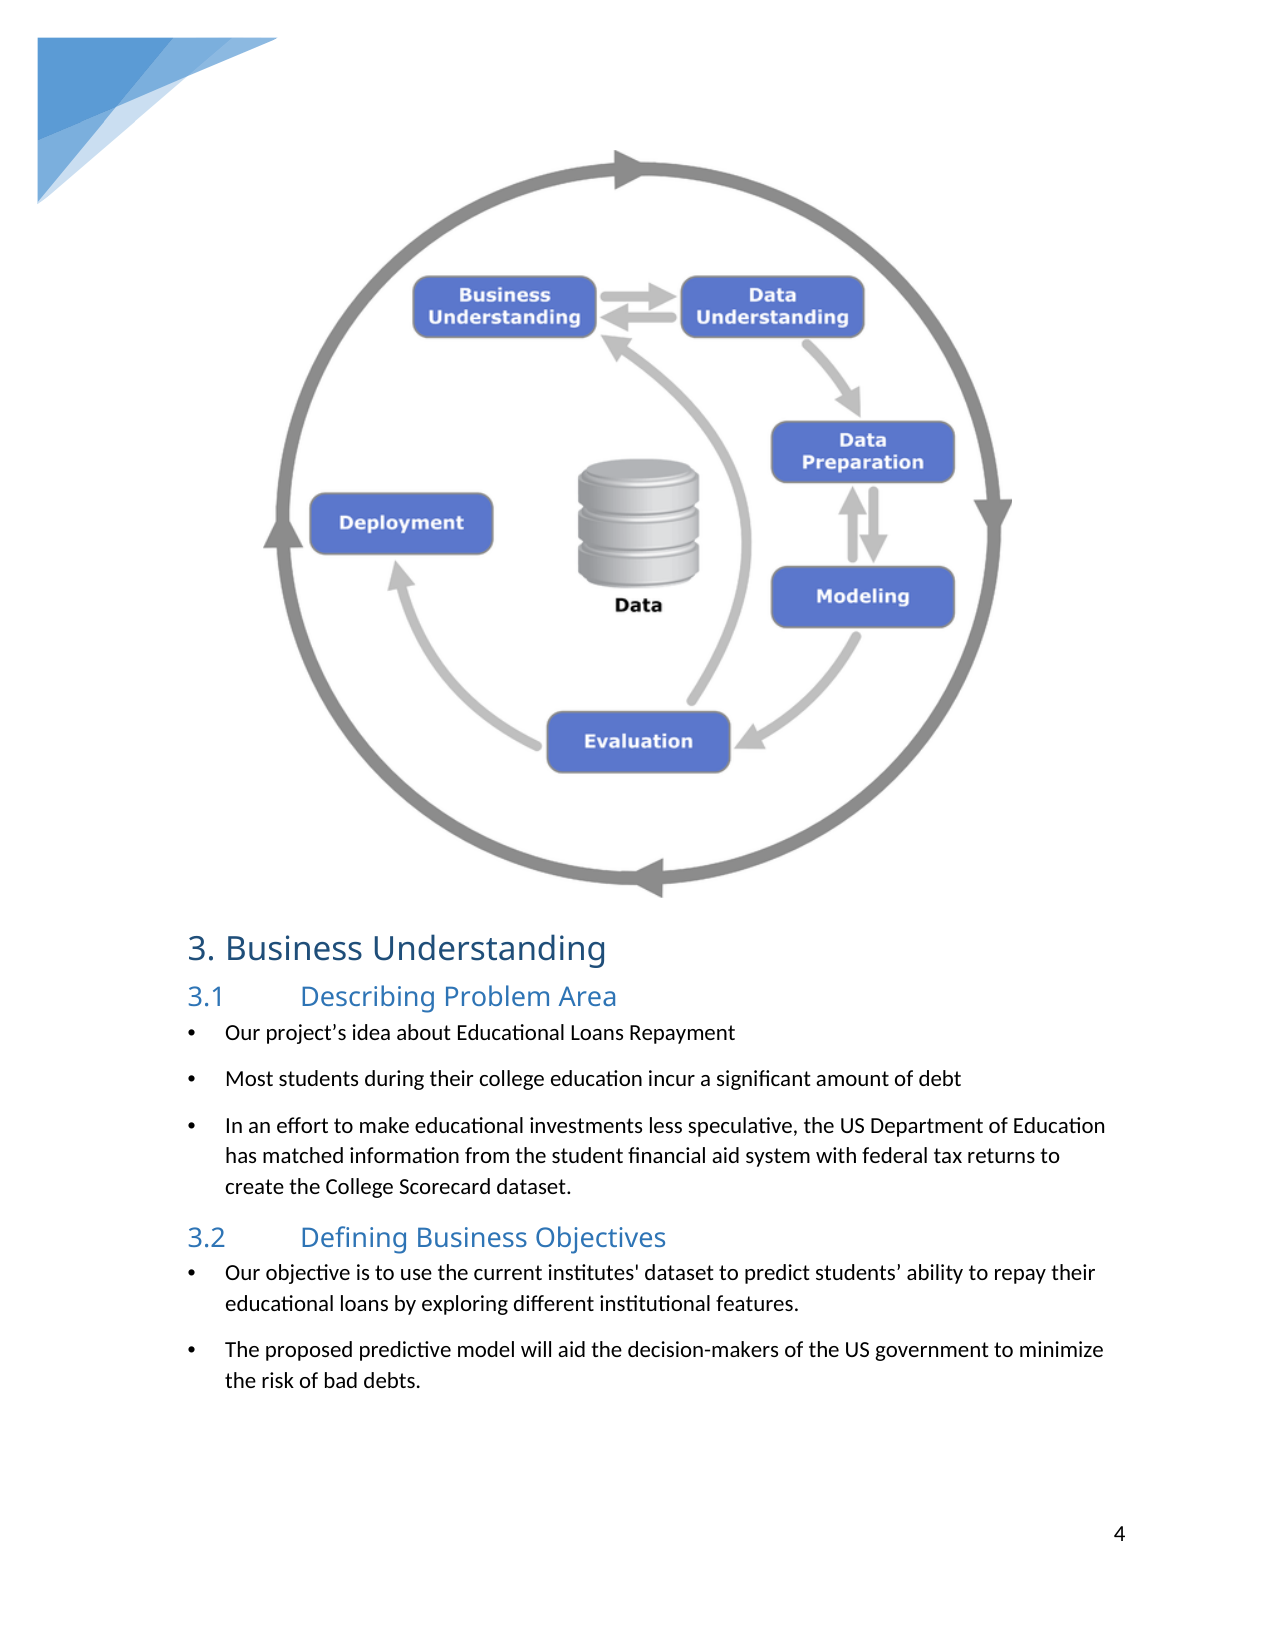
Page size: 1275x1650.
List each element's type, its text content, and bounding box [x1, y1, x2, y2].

subtitle Describing Problem Area [187, 978, 1125, 1015]
list The proposed predictive model will aid the decision-makers of the US government to minimize the risk of bad debts. [187, 1336, 1125, 1394]
subtitle Defining Business Objectives [187, 1219, 1125, 1256]
list Our objective is to use the current institutes' dataset to predict students’ ability to repay their educational loans by exploring different institutional features. [187, 1258, 1125, 1317]
list Our project’s idea about Educational Loans Repayment [187, 1018, 1125, 1046]
list Most students during their college education incur a significant amount of debt [187, 1064, 1125, 1092]
subtitle Business Understanding [187, 925, 1125, 970]
picture [37, 37, 279, 206]
list In an effort to make educational investments less speculative, the US Department of Education has matched information from the student financial aid system with federal tax returns to create the College Scorecard dataset. [187, 1111, 1125, 1200]
